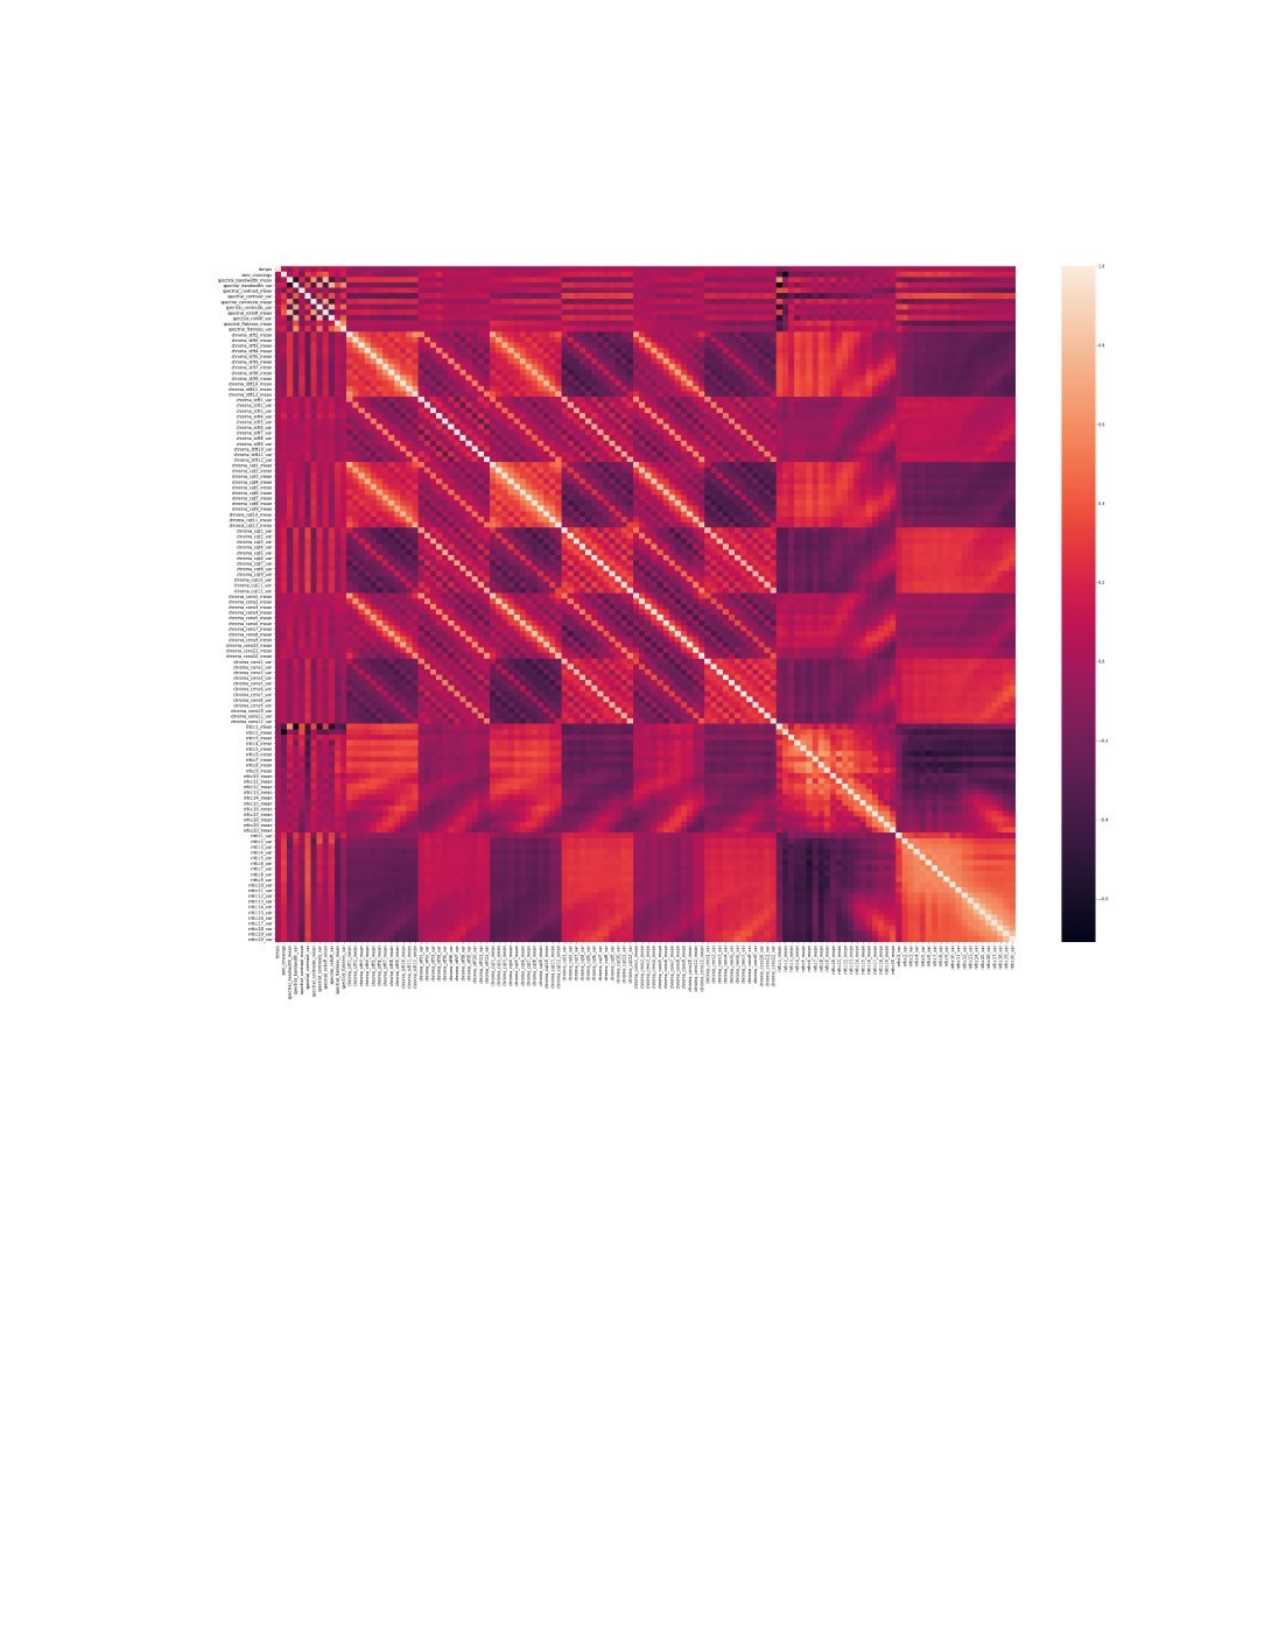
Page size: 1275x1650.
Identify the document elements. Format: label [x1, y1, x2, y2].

picture [159, 159, 1135, 1054]
